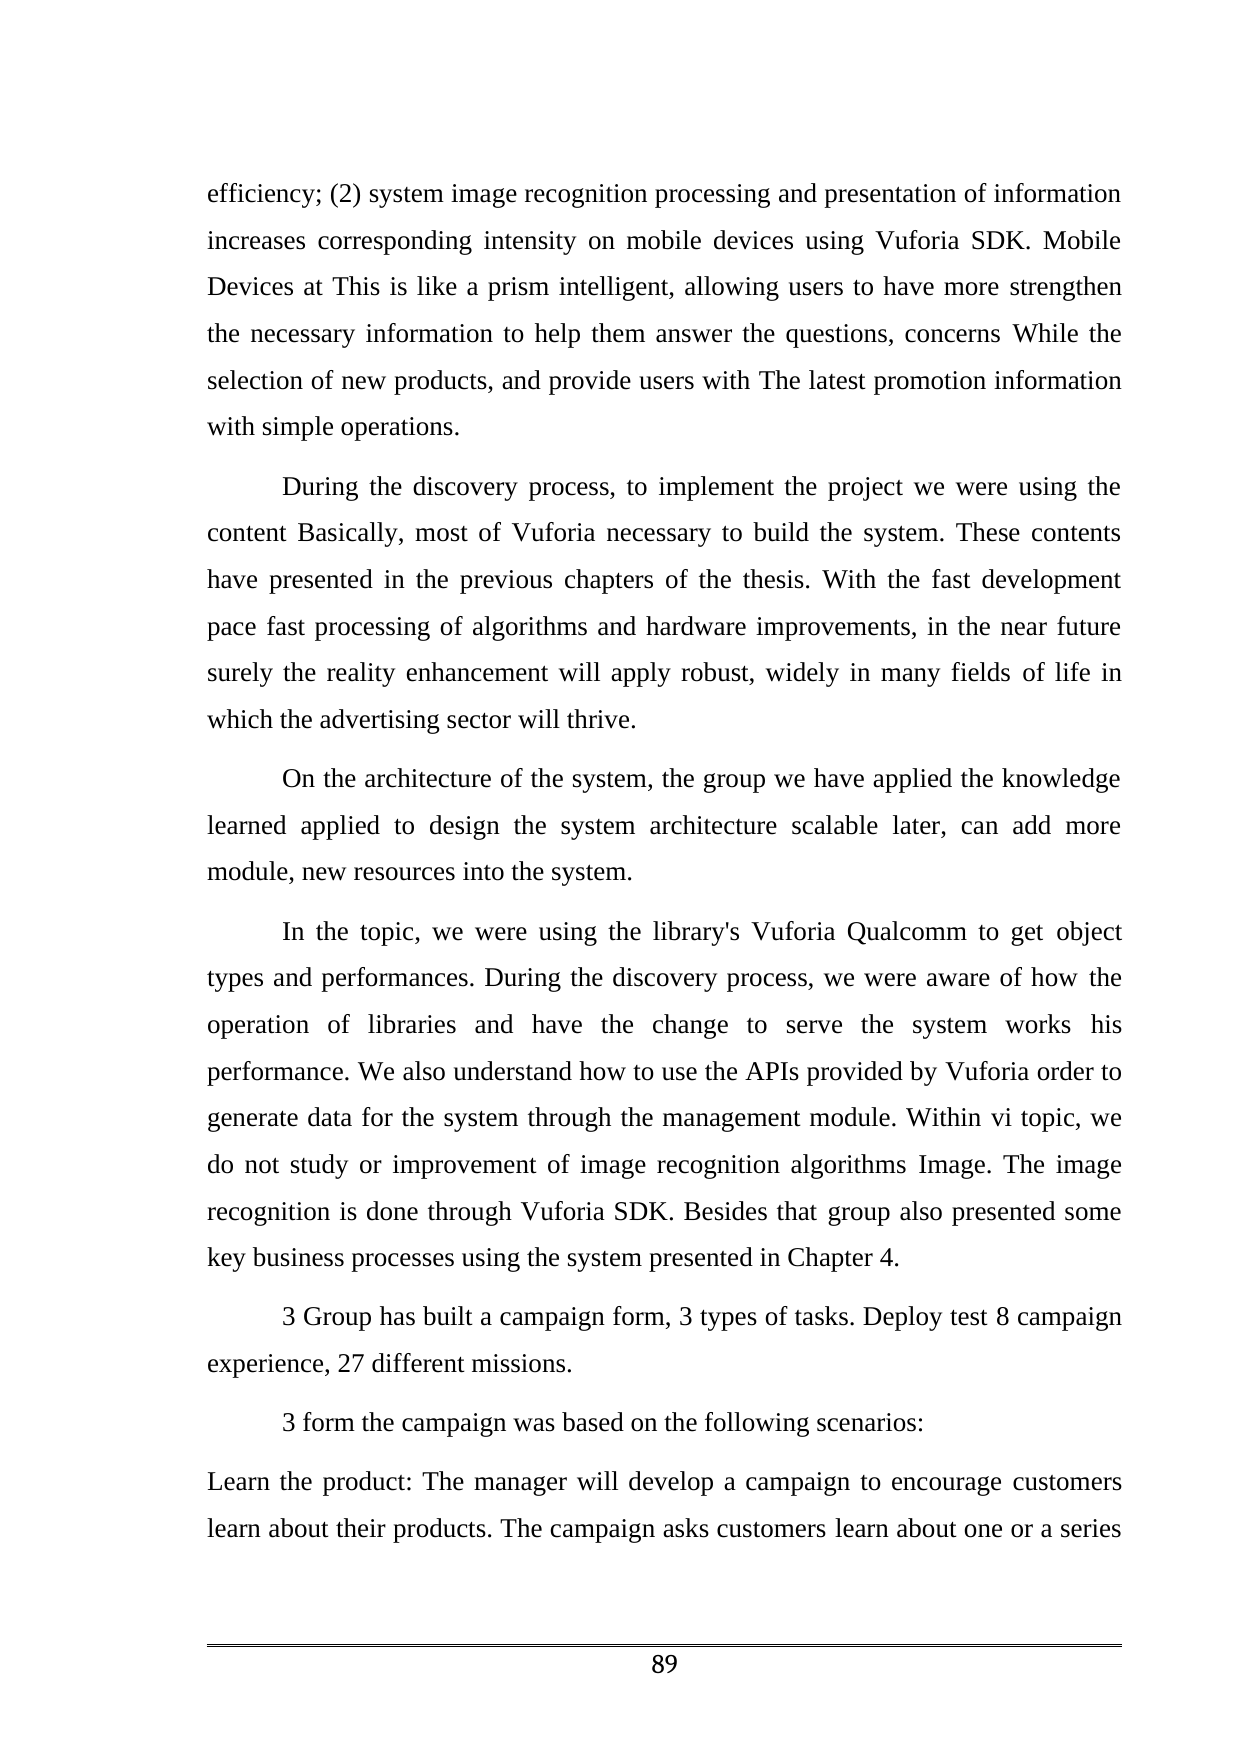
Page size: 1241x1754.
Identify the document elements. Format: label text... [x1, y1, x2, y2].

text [207, 1466, 1122, 1543]
text 3 form the campaign was based on the following scenarios:  [207, 1406, 1122, 1437]
text During the discovery process, to implement the project we were using the content Basically, most of Vuforia necessary to build the system. These contents have presented in the previous chapters of the thesis. With the fast development pace fast processing of algorithms and hardware improvements, in the near future surely the reality enhancement will apply robust, widely in many fields of life in which the advertising sector will thrive. [207, 470, 1122, 734]
text 3 Group has built a campaign form, 3 types of tasks. Deploy test 8 campaign experience, 27 different missions. [207, 1301, 1122, 1378]
text On the architecture of the system, the group we have applied the knowledge learned applied to design the system architecture scalable later, can add more module, new resources into the system. [207, 762, 1122, 887]
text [207, 177, 1122, 442]
text In the topic, we were using the library's Vuforia Qualcomm to get object types and performances. During the discovery process, we were aware of how the operation of libraries and have the change to serve the system works his performance. We also understand how to use the APIs provided by Vuforia order to generate data for the system through the management module. Within vi topic, we do not study or improvement of image recognition algorithms Image. The image recognition is done through Vuforia SDK. Besides that group also presented some key business processes using the system presented in Chapter 4. [207, 915, 1122, 1272]
